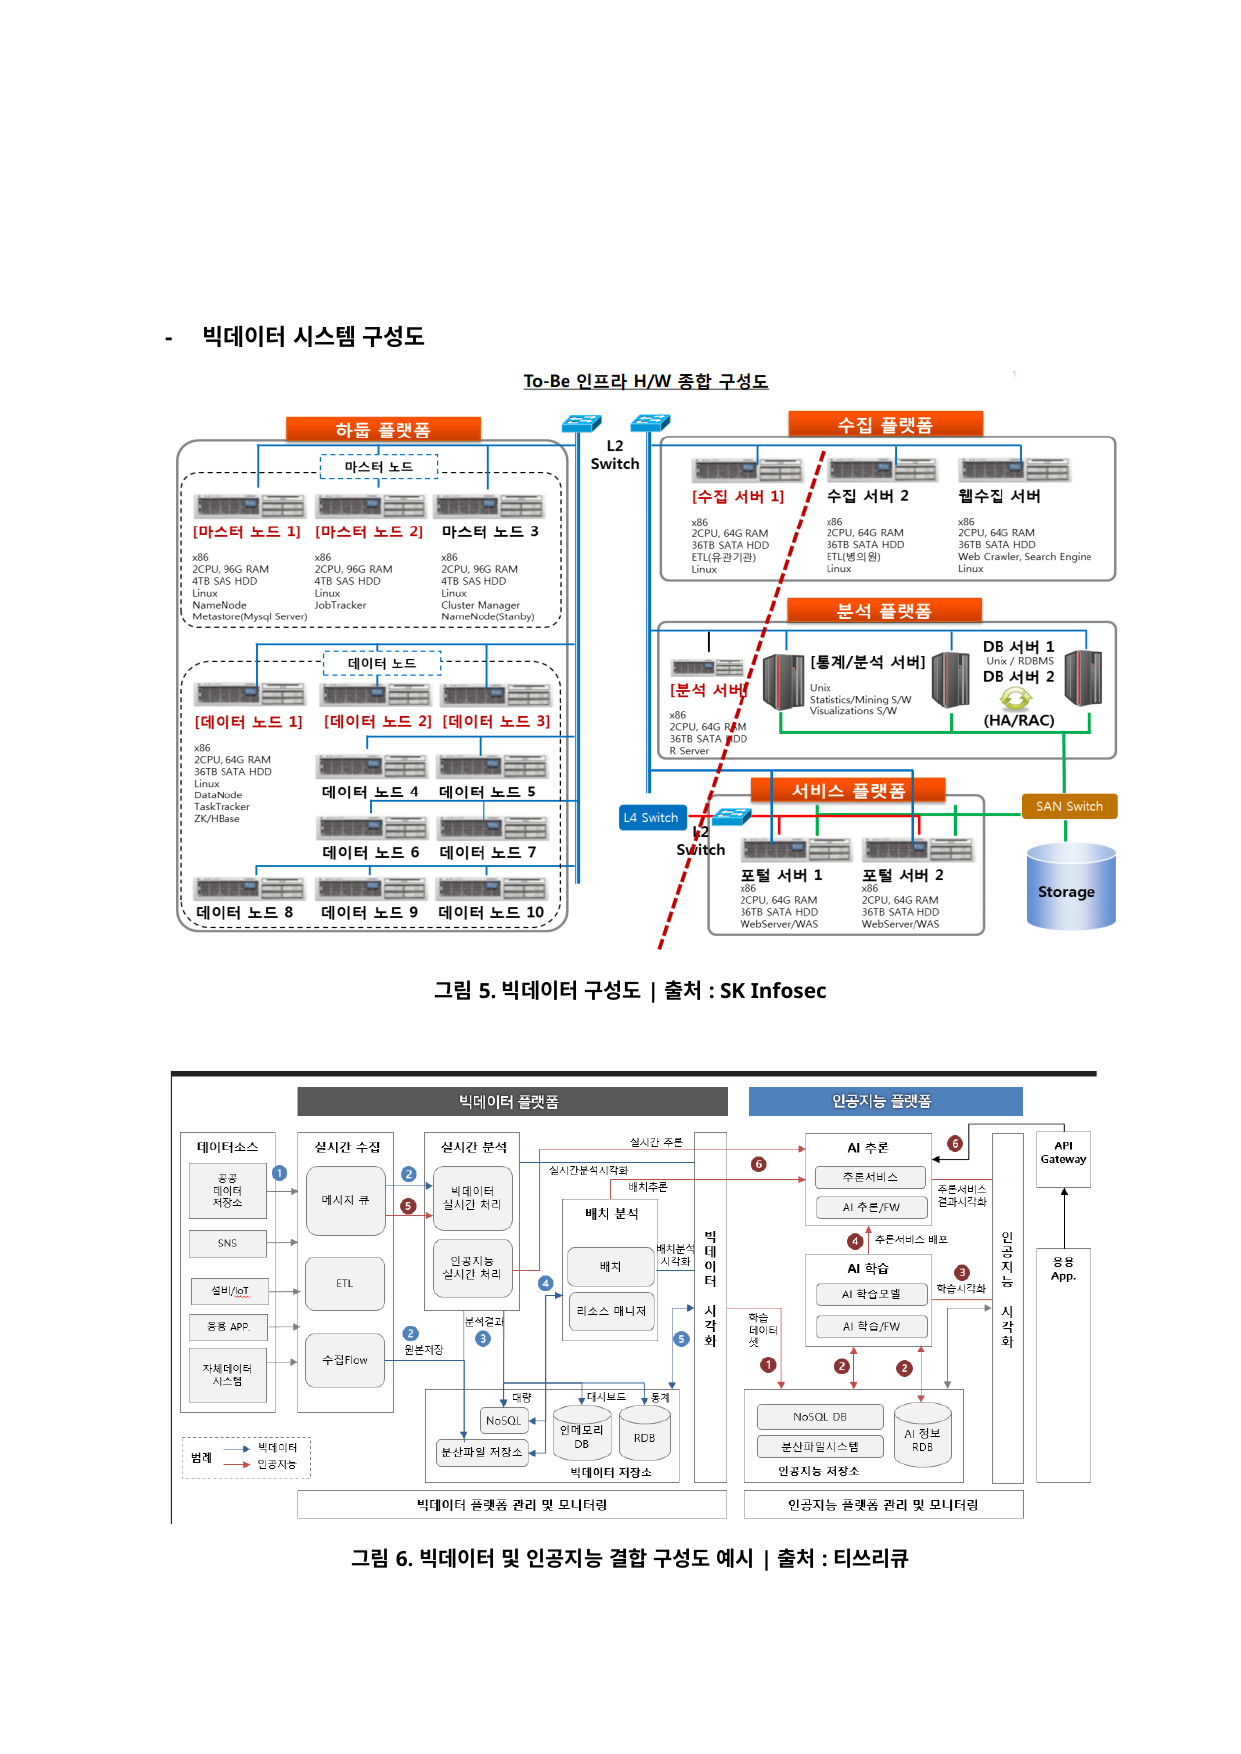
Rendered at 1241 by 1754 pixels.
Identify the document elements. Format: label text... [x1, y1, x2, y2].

text 그림 6. 빅데이터 및 인공지능 결합 구성도 예시 | 출처 : 티쓰리큐 [150, 1542, 1090, 1572]
picture [170, 1071, 1097, 1524]
list 빅데이터 시스템 구성도 [165, 319, 1090, 352]
picture [164, 371, 1126, 956]
text 그림 5. 빅데이터 구성도 | 출처 : SK Infosec [150, 975, 1090, 1005]
